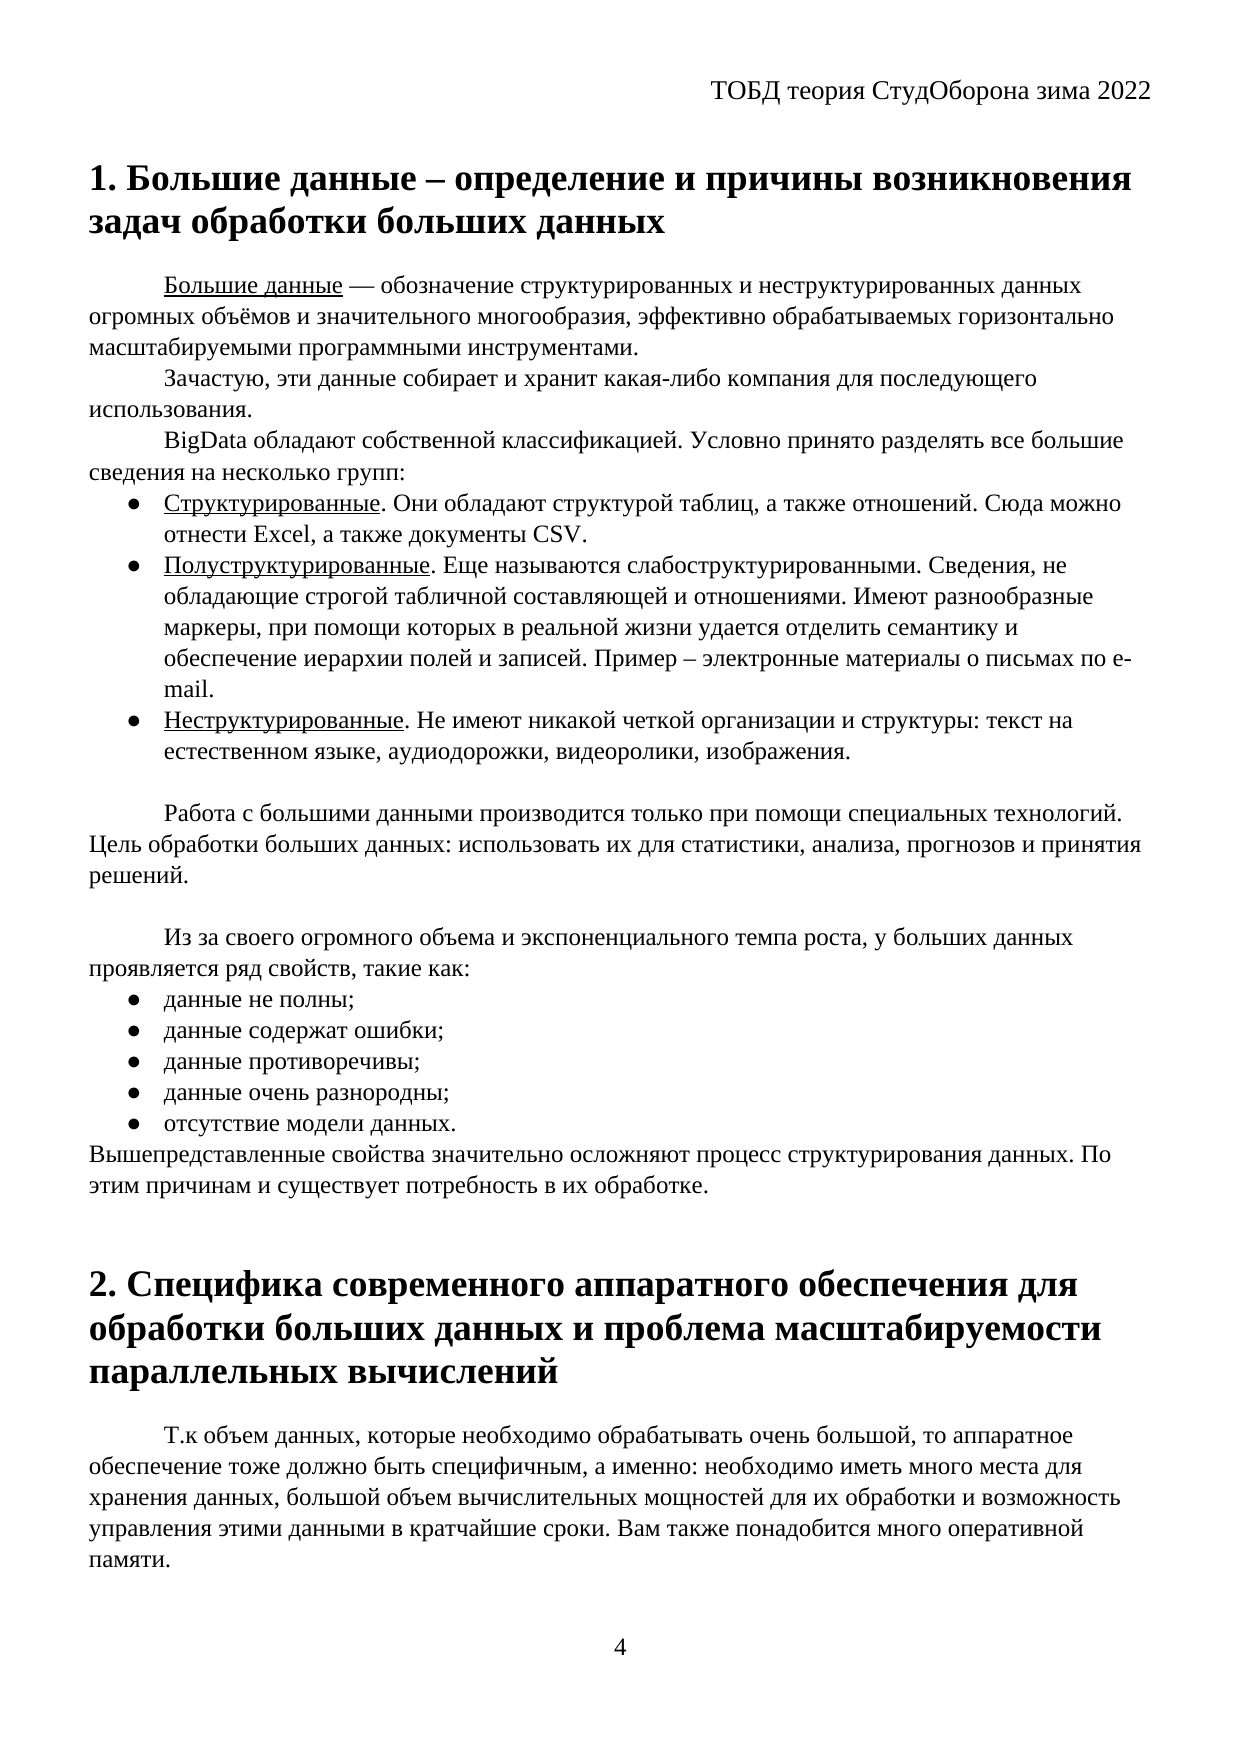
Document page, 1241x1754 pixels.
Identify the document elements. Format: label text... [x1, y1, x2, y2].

list отсутствие модели данных. [126, 1108, 1152, 1137]
text BigData обладают собственной классификацией. Условно принято разделять все большие сведения на несколько групп: [89, 426, 1152, 485]
subtitle 1. Большие данные – определение и причины возникновения задач обработки больших данных [89, 155, 1152, 241]
list Неструктурированные. Не имеют никакой четкой организации и структуры: текст на естественном языке, аудиодорожки, видеоролики, изображения. [126, 705, 1152, 765]
list данные очень разнородны; [126, 1077, 1152, 1106]
list данные противоречивы; [126, 1046, 1152, 1075]
text Из за своего огромного объема и экспоненциального темпа роста, у больших данных проявляется ряд свойств, такие как: [89, 922, 1152, 982]
list данные не полны; [126, 984, 1152, 1013]
text Т.к объем данных, которые необходимо обрабатывать очень большой, то аппаратное обеспечение тоже должно быть специфичным, а именно: необходимо иметь много места для хранения данных, большой объем вычислительных мощностей для их обработки и возможность управления этими данными в кратчайшие сроки. Вам также понадобится много оперативной памяти. [89, 1420, 1152, 1573]
list Структурированные. Они обладают структурой таблиц, а также отношений. Сюда можно отнести Excel, а также документы CSV. [126, 488, 1152, 547]
subtitle 2. Специфика современного аппаратного обеспечения для обработки больших данных и проблема масштабируемости параллельных вычислений [89, 1262, 1152, 1391]
list данные содержат ошибки; [126, 1015, 1152, 1044]
text Большие данные — обозначение структурированных и неструктурированных данных огромных объёмов и значительного многообразия, эффективно обрабатываемых горизонтально масштабируемыми программными инструментами. [89, 270, 1152, 361]
text Вышепредставленные свойства значительно осложняют процесс структурирования данных. По этим причинам и существует потребность в их обработке. [89, 1139, 1152, 1199]
text Зачастую, эти данные собирает и хранит какая-либо компания для последующего использования. [89, 363, 1152, 423]
list Полуструктурированные. Еще называются слабоструктурированными. Сведения, не обладающие строгой табличной составляющей и отношениями. Имеют разнообразные маркеры, при помощи которых в реальной жизни удается отделить семантику и обеспечение иерархии полей и записей. Пример – электронные материалы о письмах по e-mail. [126, 550, 1152, 703]
text Работа с большими данными производится только при помощи специальных технологий. Цель обработки больших данных: использовать их для статистики, анализа, прогнозов и принятия решений. [89, 798, 1152, 889]
